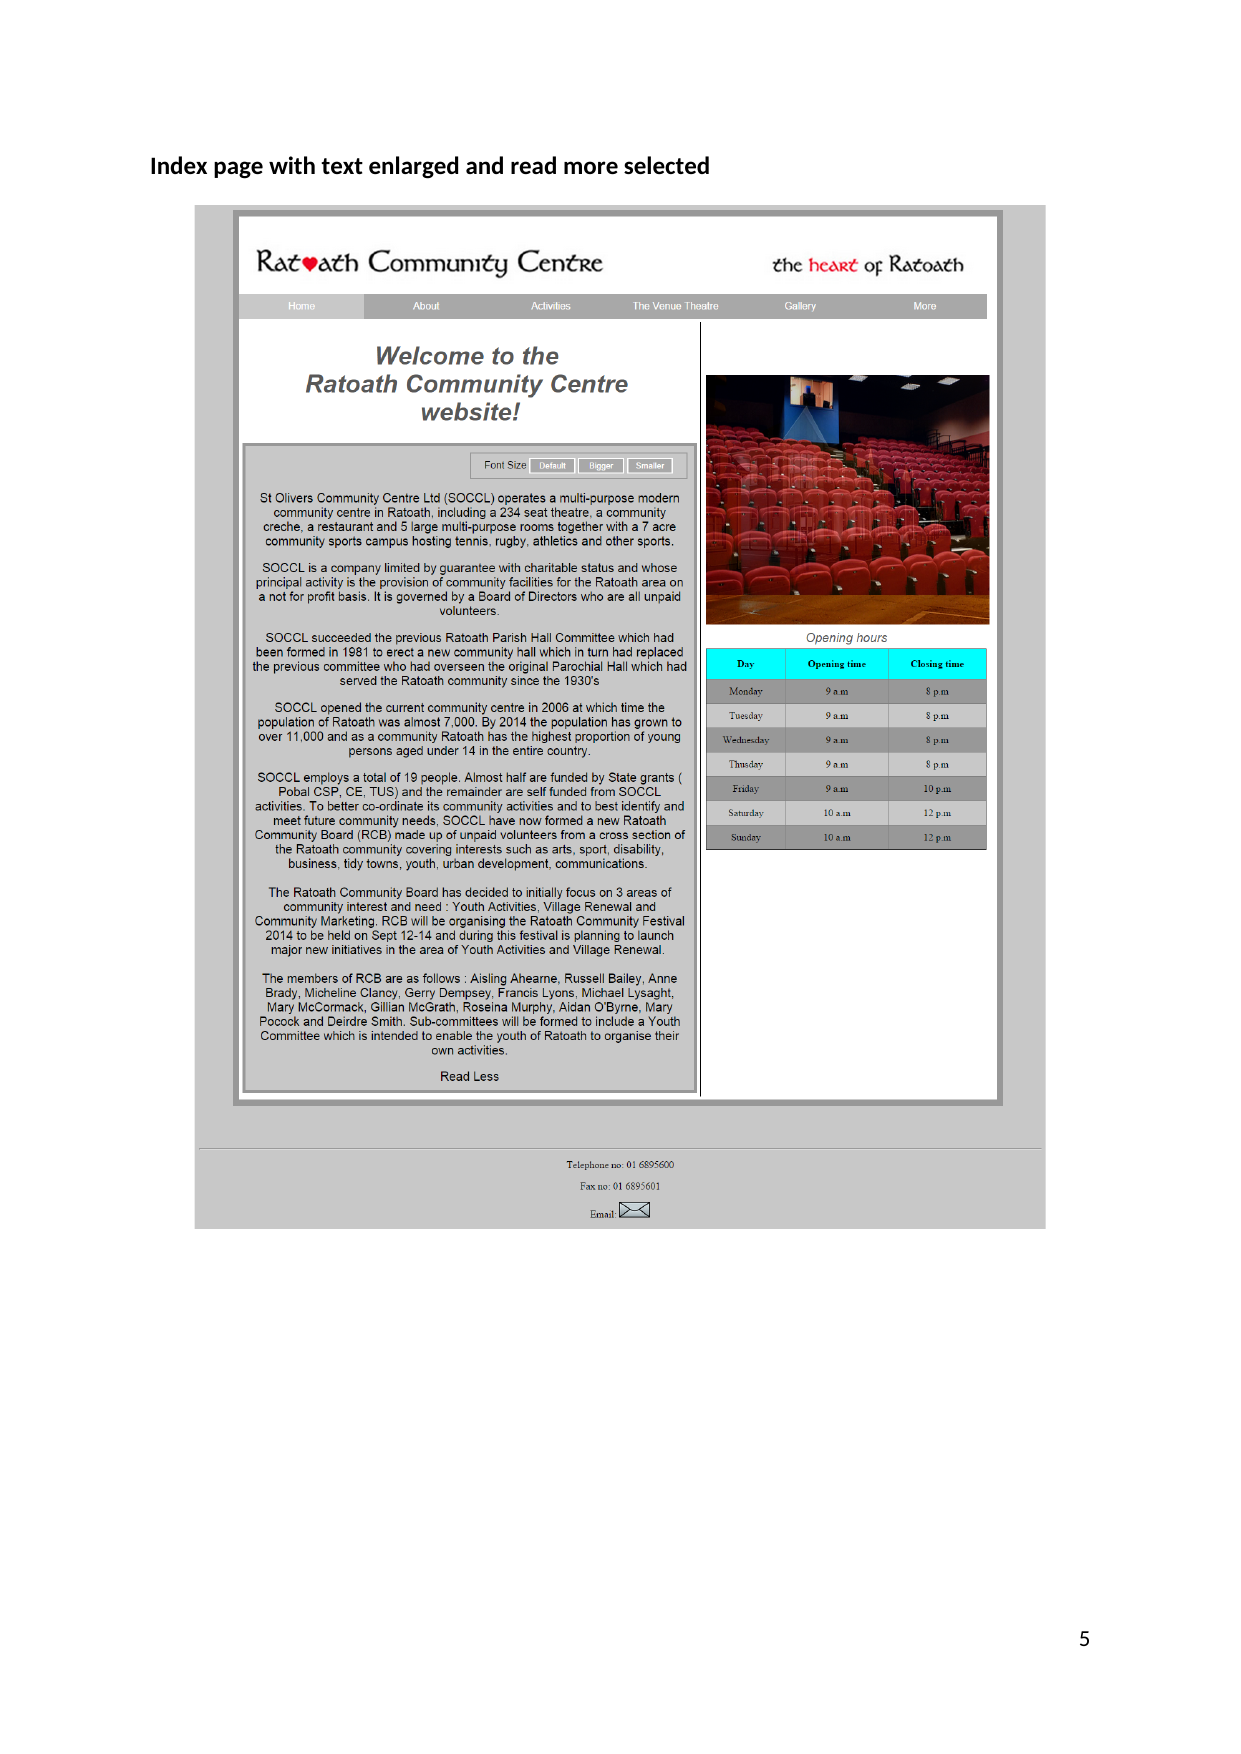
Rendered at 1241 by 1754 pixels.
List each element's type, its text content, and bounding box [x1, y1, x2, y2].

picture [194, 205, 1046, 1229]
text Index page with text enlarged and read more selected [150, 150, 1090, 181]
